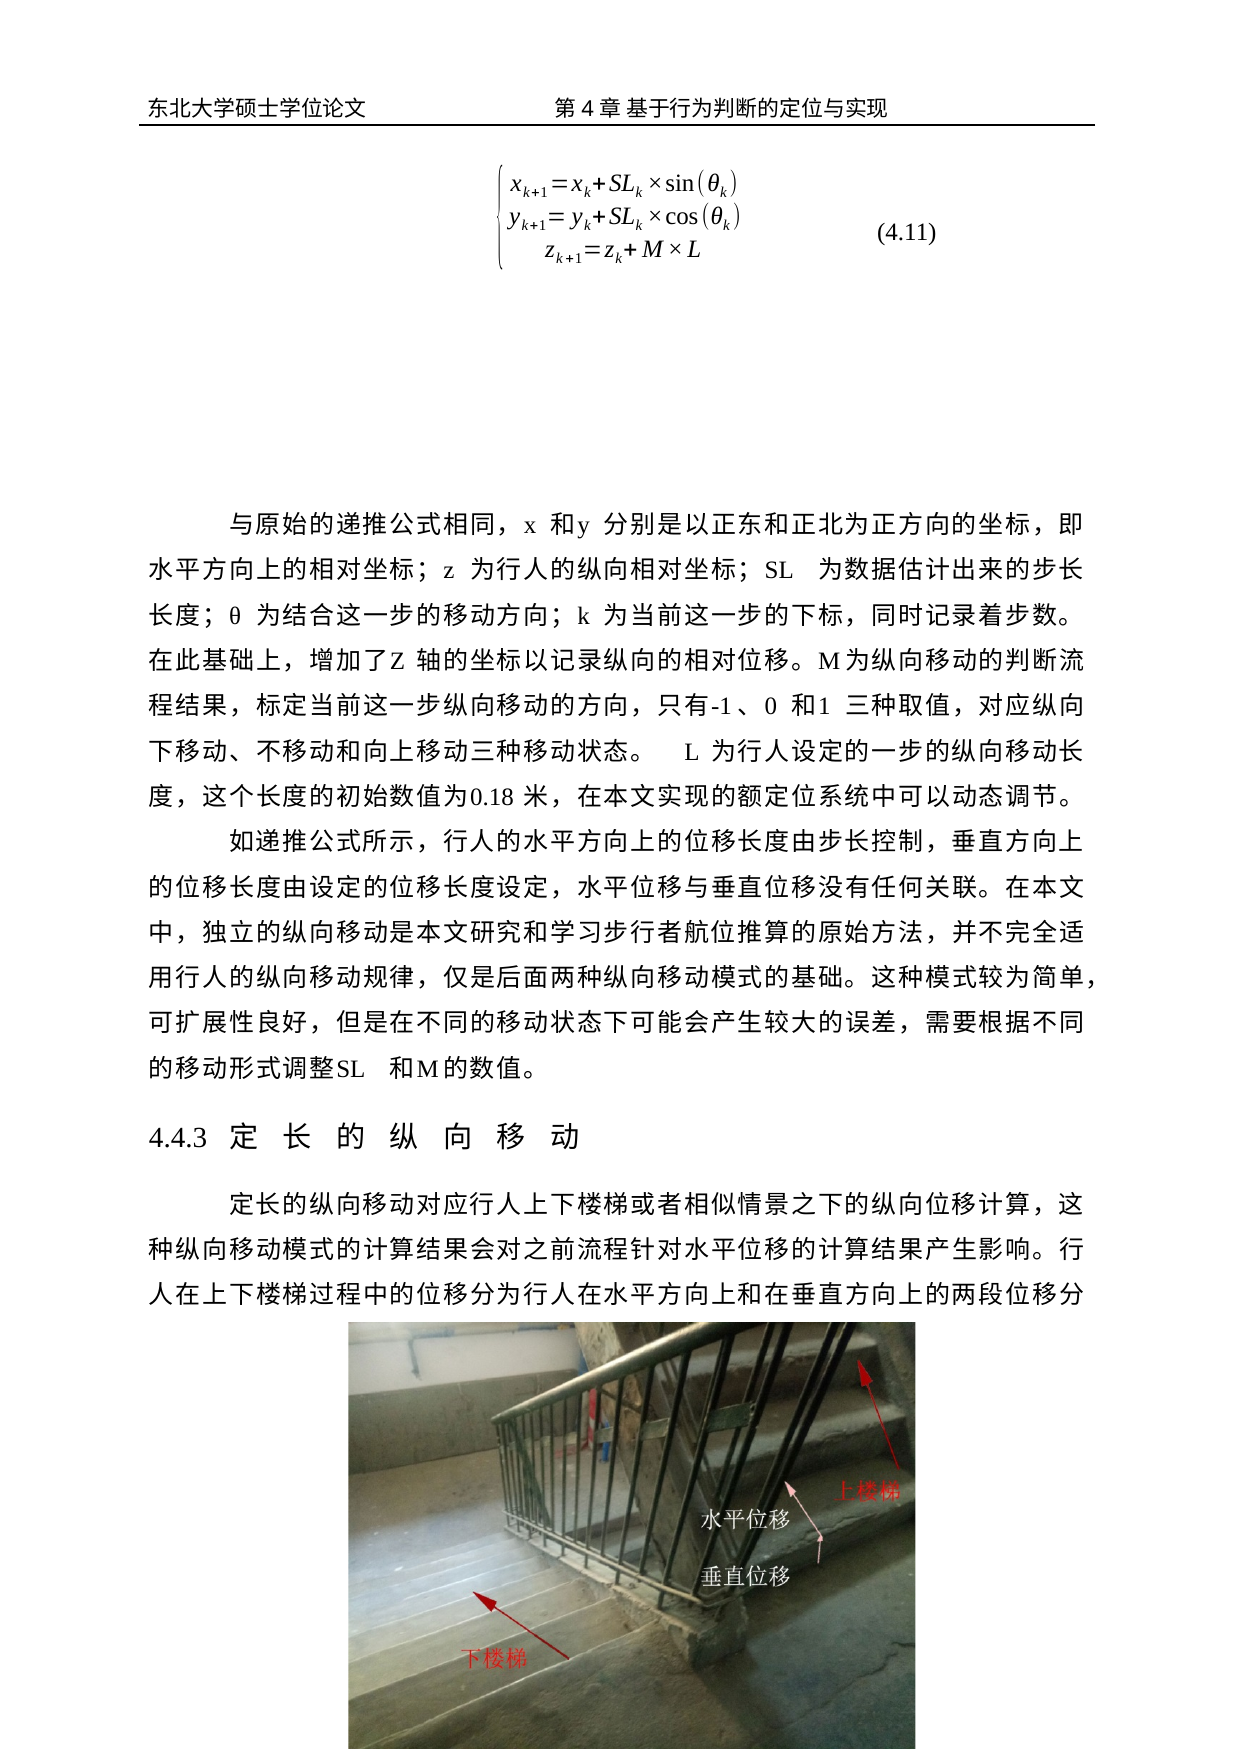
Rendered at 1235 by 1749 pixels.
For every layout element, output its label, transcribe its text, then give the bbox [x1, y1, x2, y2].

text 与原始的递推公式相同，x和y分别是以正东和正北为正方向的坐标，即水平方向上的相对坐标；z为行人的纵向相对坐标；SL为数据估计出来的步长长度；θ为结合这一步的移动方向；k为当前这一步的下标，同时记录着步数。在此基础上，增加了Z轴的坐标以记录纵向的相对位移。M为纵向移动的判断流程结果，标定当前这一步纵向移动的方向，只有-1、0和1三种取值，对应纵向下移动、不移动和向上移动三种移动状态。 L为行人设定的一步的纵向移动长度，这个长度的初始数值为0.18米，在本文实现的额定位系统中可以动态调节。 [149, 500, 1086, 817]
text 如递推公式所示，行人的水平方向上的位移长度由步长控制，垂直方向上的位移长度由设定的位移长度设定，水平位移与垂直位移没有任何关联。在本文中，独立的纵向移动是本文研究和学习步行者航位推算的原始方法，并不完全适用行人的纵向移动规律，仅是后面两种纵向移动模式的基础。这种模式较为简单，可扩展性良好，但是在不同的移动状态下可能会产生较大的误差，需要根据不同的移动形式调整SL和M的数值。 [149, 817, 1086, 1089]
subtitle 定长的纵向移动 [143, 1112, 1086, 1157]
text (4.11) [149, 149, 1086, 285]
picture [348, 1322, 916, 1749]
